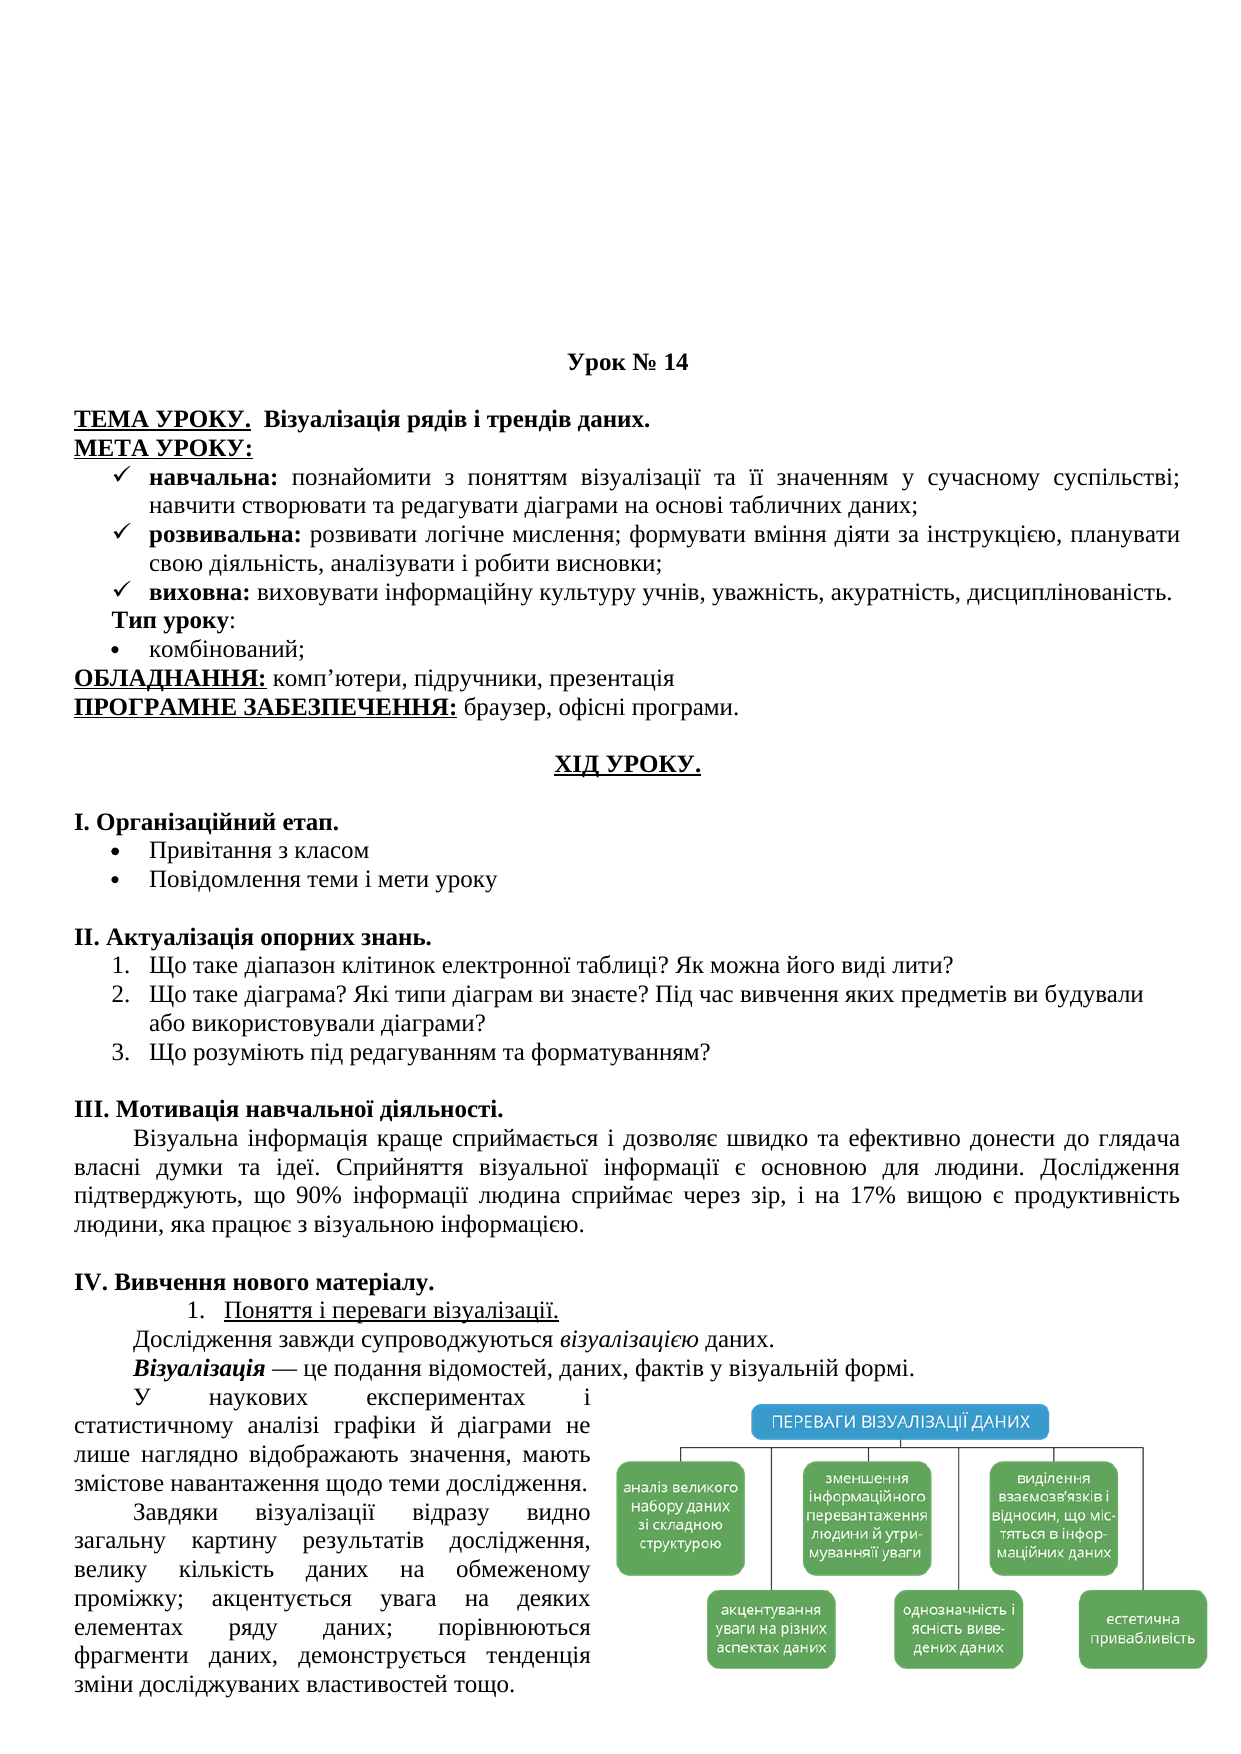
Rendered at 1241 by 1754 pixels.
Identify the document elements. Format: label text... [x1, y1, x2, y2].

text Візуалізація — це подання відомостей, даних, фактів у візуальній формі. [74, 1353, 1181, 1382]
text МЕТА УРОКУ: [74, 433, 1181, 462]
text ХІД УРОКУ. [74, 749, 1181, 778]
picture [609, 1390, 1212, 1691]
text ІІ. Актуалізація опорних знань. [74, 922, 1181, 950]
list Що таке діапазон клітинок електронної таблиці? Як можна його виді лити? [111, 950, 1181, 979]
text ОБЛАДНАННЯ: комп’ютери, підручники, презентація [74, 663, 1181, 692]
list Поняття і переваги візуалізації. [186, 1295, 1181, 1324]
text Тип уроку: [74, 605, 1181, 634]
text Дослідження завжди супроводжуються візуалізацією даних. [74, 1324, 1181, 1353]
text Урок № 14 [74, 347, 1181, 375]
text У наукових експериментах і статистичному аналізі графіки й діаграми не лише наглядно відображають значення, мають змістове навантаження щодо теми дослідження. [74, 1382, 1181, 1497]
list комбінований; [111, 634, 1181, 663]
list Що розуміють під редагуванням та форматуванням? [111, 1037, 1181, 1065]
text Завдяки візуалізації відразу видно загальну картину результатів дослідження, велику кількість даних на обмеженому проміжку; акцентується увага на деяких елементах ряду даних; порівнюються фрагменти даних, демонструється тенденція зміни досліджуваних властивостей тощо. [74, 1497, 1181, 1698]
text І. Організаційний етап. [74, 807, 1181, 835]
list навчальна: познайомити з поняттям візуалізації та її значенням у сучасному суспільстві; навчити створювати та редагувати діаграми на основі табличних даних; [111, 462, 1181, 519]
list Повідомлення теми і мети уроку [111, 864, 1181, 893]
text Візуальна інформація краще сприймається і дозволяє швидко та ефективно донести до глядача власні думки та ідеї. Сприйняття візуальної інформації є основною для людини. Дослідження підтверджують, що 90% інформації людина сприймає через зір, і на 17% вищою є продуктивність людини, яка працює з візуальною інформацією. [74, 1123, 1181, 1238]
list Привітання з класом [111, 835, 1181, 864]
text ПРОГРАМНЕ ЗАБЕЗПЕЧЕННЯ: браузер, офісні програми. [74, 692, 1181, 720]
list виховна: виховувати інформаційну культуру учнів, уважність, акуратність, дисциплінованість. [111, 577, 1181, 605]
list розвивальна: розвивати логічне мислення; формувати вміння діяти за інструкцією, планувати свою діяльність, аналізувати i робити висновки; [111, 519, 1181, 577]
text ТЕМА УРОКУ. Візуалізація рядів і трендів даних. [74, 404, 1181, 433]
text IV. Вивчення нового матеріалу. [74, 1267, 1181, 1295]
text ІІІ. Мотивація навчальної діяльності. [74, 1094, 1181, 1123]
list Що таке діаграма? Які типи діаграм ви знаєте? Під час вивчення яких предметів ви будували або використовували діаграми? [111, 979, 1181, 1037]
